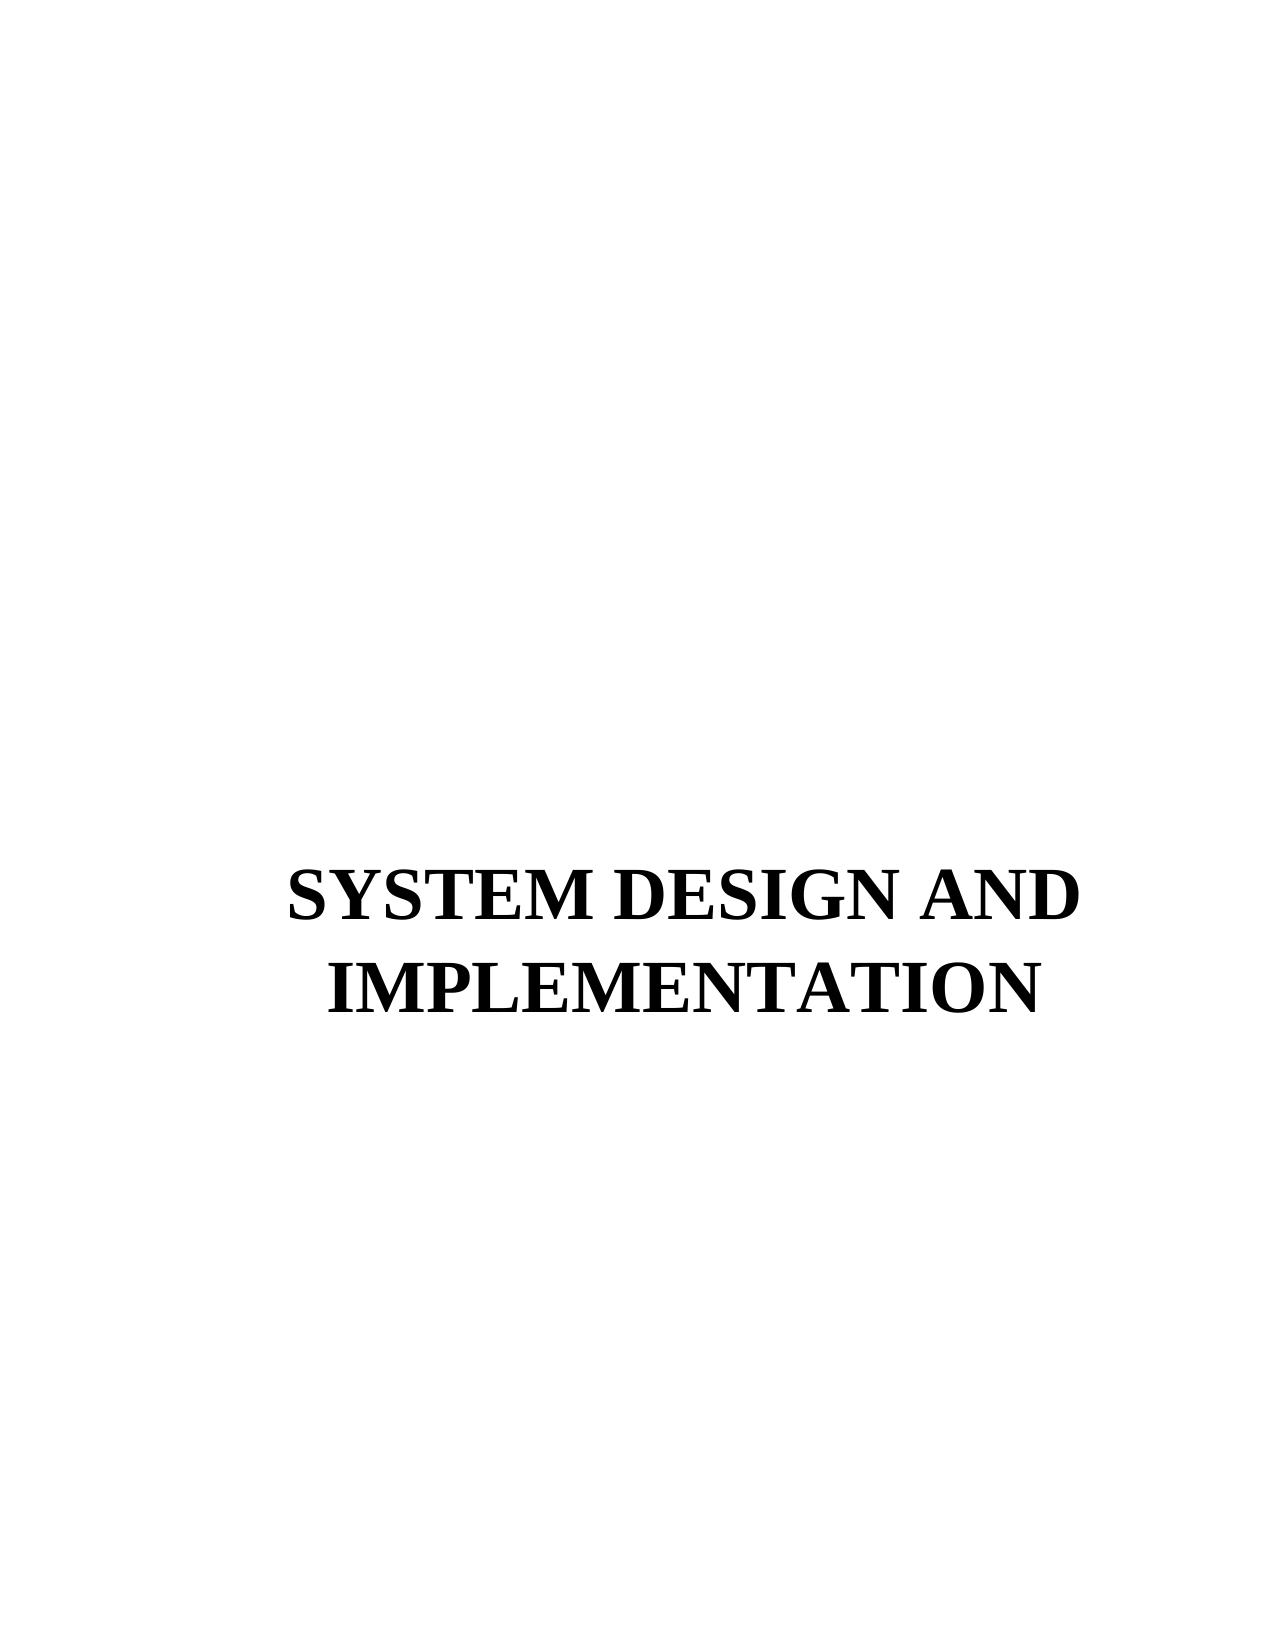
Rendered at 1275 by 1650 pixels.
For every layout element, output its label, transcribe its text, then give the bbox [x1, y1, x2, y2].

list SYSTEM DESIGN AND IMPLEMENTATION [244, 850, 1125, 1029]
